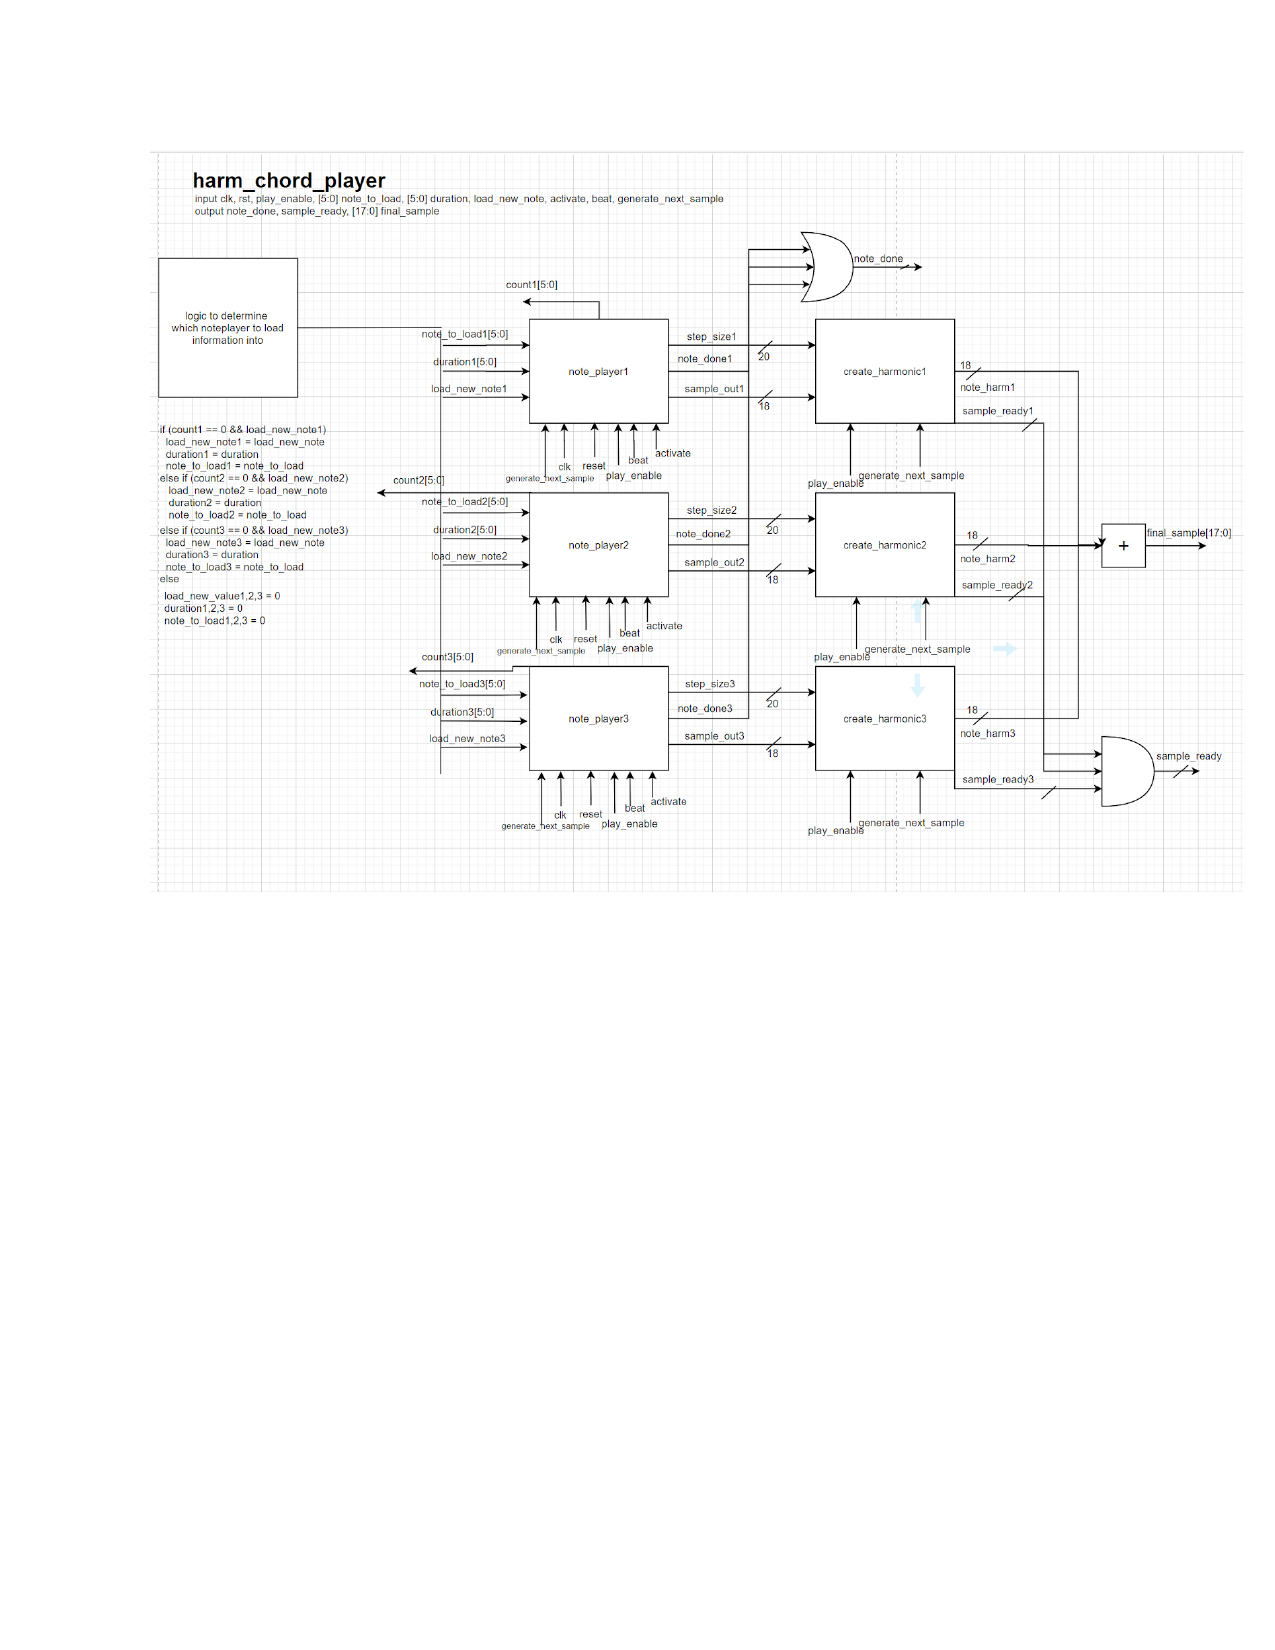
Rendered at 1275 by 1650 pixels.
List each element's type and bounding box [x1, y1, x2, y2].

picture [150, 150, 1244, 892]
